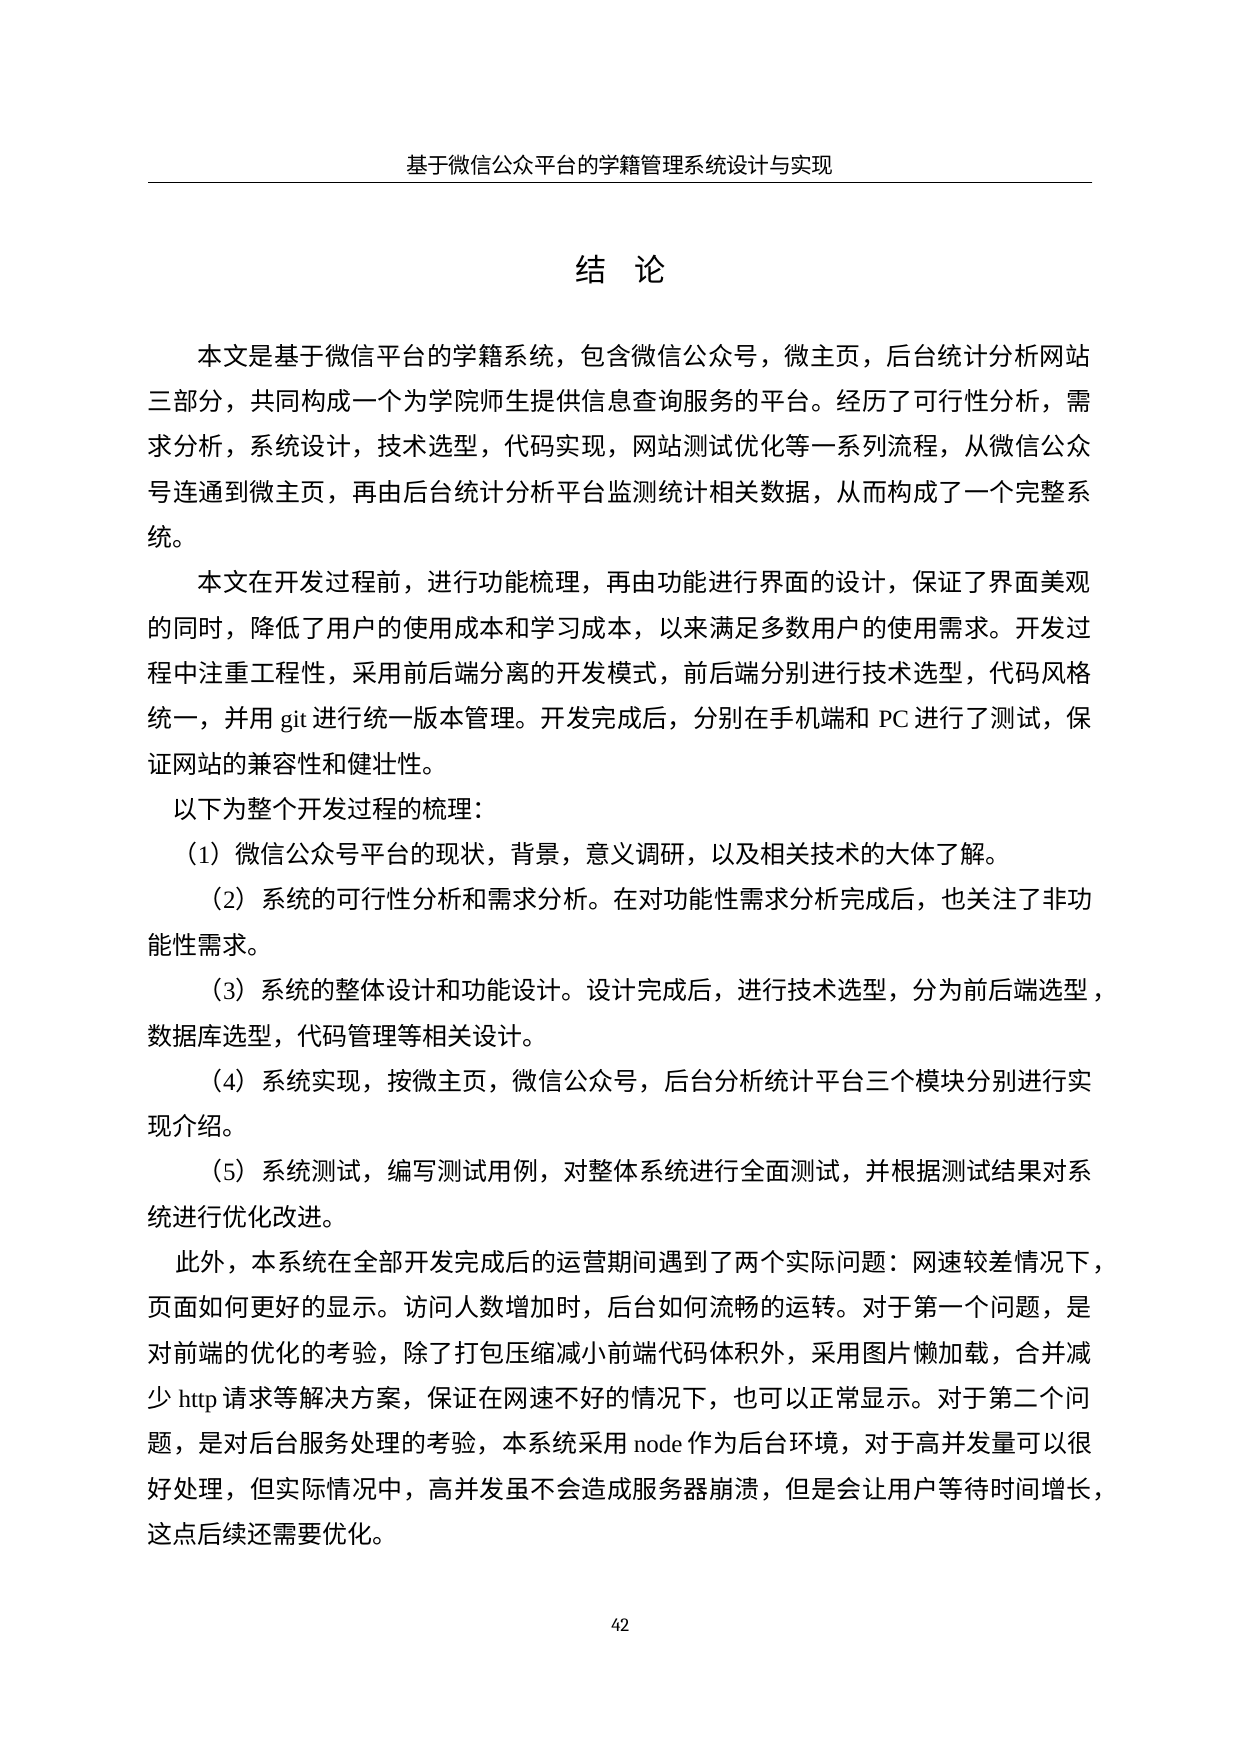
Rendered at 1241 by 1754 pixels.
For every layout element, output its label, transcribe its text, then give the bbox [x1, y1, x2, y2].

text 本文在开发过程前，进行功能梳理，再由功能进行界面的设计，保证了界面美观的同时，降低了用户的使用成本和学习成本，以来满足多数用户的使用需求。开发过程中注重工程性，采用前后端分离的开发模式，前后端分别进行技术选型，代码风格统一，并用git进行统一版本管理。开发完成后，分别在手机端和PC进行了测试，保证网站的兼容性和健壮性。 [148, 563, 1092, 780]
text 此外，本系统在全部开发完成后的运营期间遇到了两个实际问题：网速较差情况下，页面如何更好的显示。访问人数增加时，后台如何流畅的运转。对于第一个问题，是对前端的优化的考验，除了打包压缩减小前端代码体积外，采用图片懒加载，合并减少http请求等解决方案，保证在网速不好的情况下，也可以正常显示。对于第二个问题，是对后台服务处理的考验，本系统采用node作为后台环境，对于高并发量可以很好处理，但实际情况中，高并发虽不会造成服务器崩溃，但是会让用户等待时间增长，这点后续还需要优化。 [148, 1242, 1092, 1551]
text 以下为整个开发过程的梳理： [148, 789, 1092, 826]
text （2）系统的可行性分析和需求分析。在对功能性需求分析完成后，也关注了非功能性需求。 [148, 880, 1092, 962]
text 本文是基于微信平台的学籍系统，包含微信公众号，微主页，后台统计分析网站三部分，共同构成一个为学院师生提供信息查询服务的平台。经历了可行性分析，需求分析，系统设计，技术选型，代码实现，网站测试优化等一系列流程，从微信公众号连通到微主页，再由后台统计分析平台监测统计相关数据，从而构成了一个完整系统。 [148, 336, 1092, 554]
text （5）系统测试，编写测试用例，对整体系统进行全面测试，并根据测试结果对系统进行优化改进。 [148, 1152, 1092, 1233]
text （3）系统的整体设计和功能设计。设计完成后，进行技术选型，分为前后端选型，数据库选型，代码管理等相关设计。 [148, 971, 1092, 1052]
subtitle 结 论 [148, 246, 1092, 291]
text （1）微信公众号平台的现状，背景，意义调研，以及相关技术的大体了解。 [148, 835, 1092, 871]
text （4）系统实现，按微主页，微信公众号，后台分析统计平台三个模块分别进行实现介绍。 [148, 1061, 1092, 1143]
